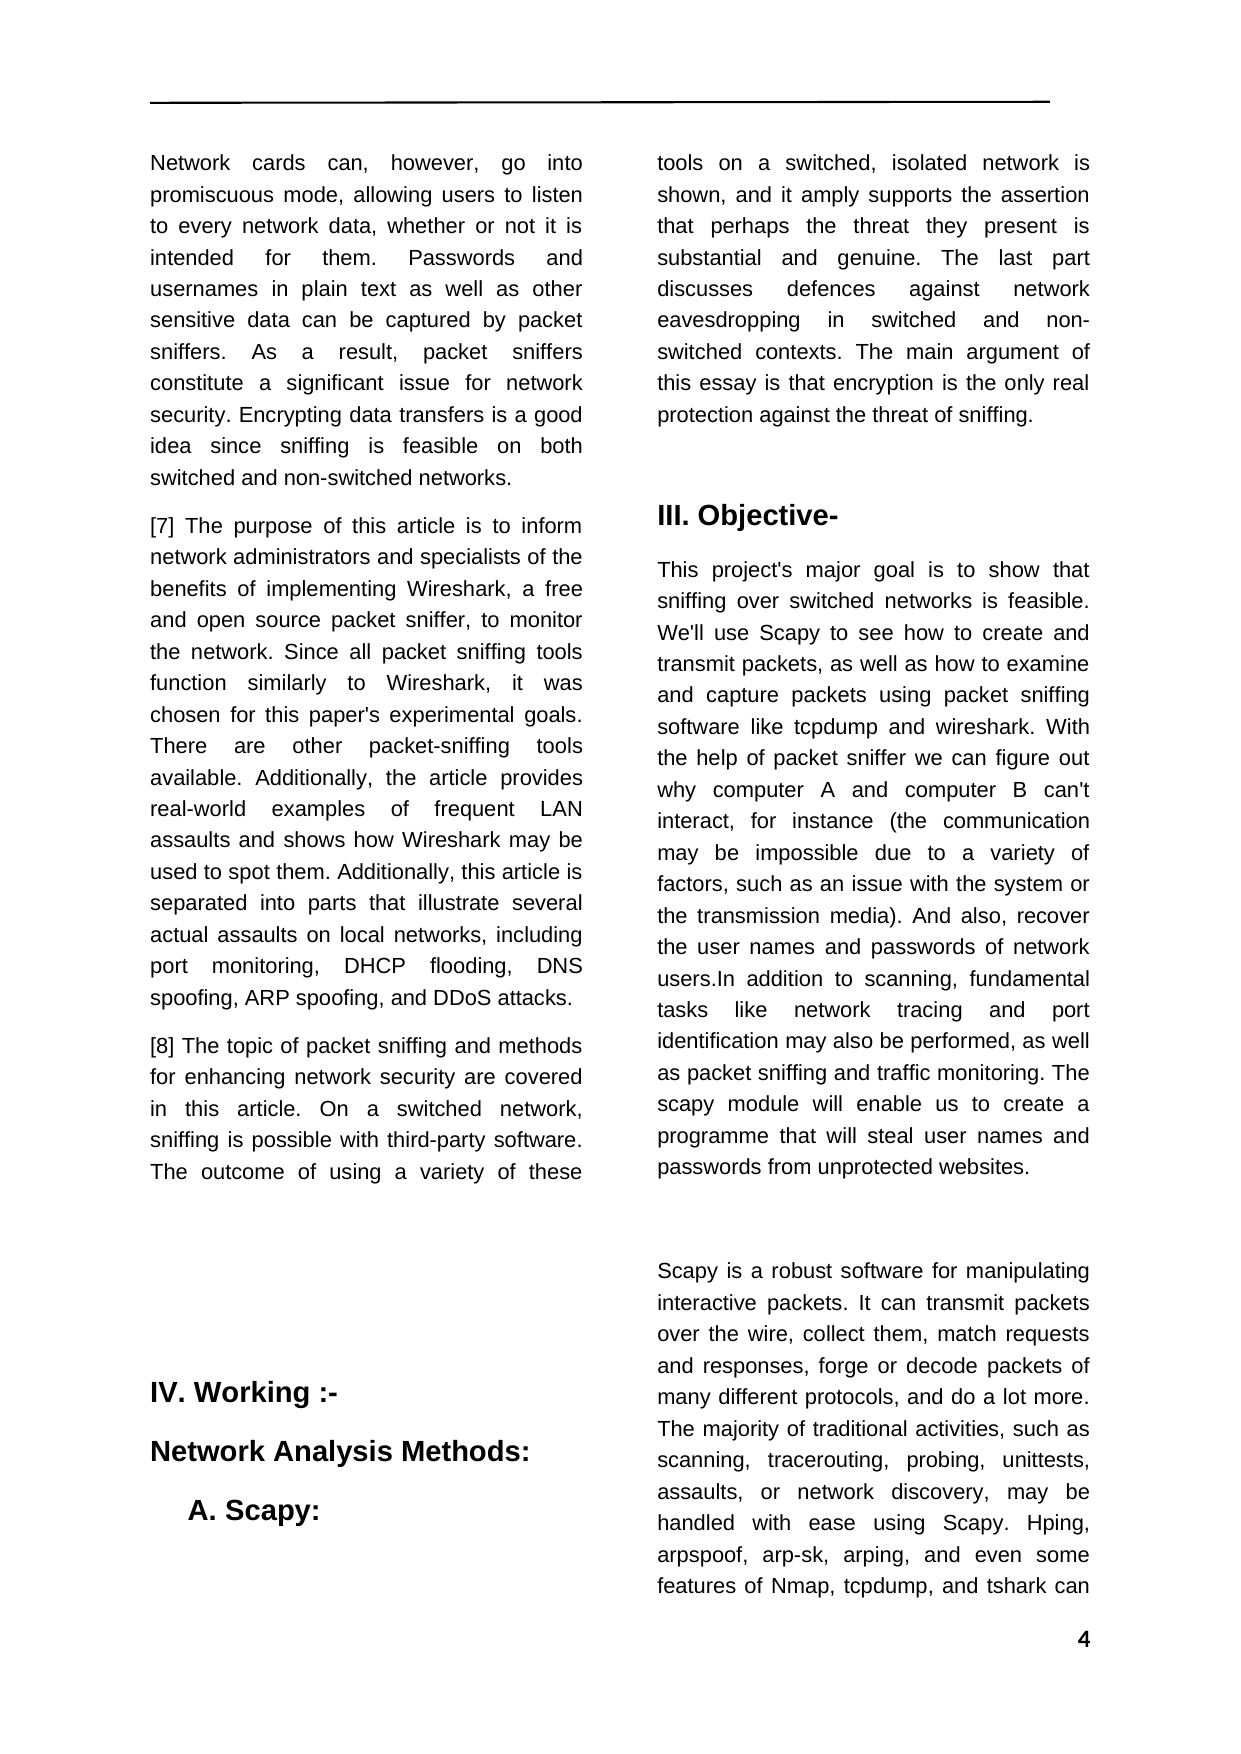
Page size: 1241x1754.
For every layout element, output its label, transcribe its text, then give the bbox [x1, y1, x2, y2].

text III. Objective- [657, 498, 1090, 531]
text [8] The topic of packet sniffing and methods for enhancing network security are covered in this article. On a switched network, sniffing is possible with third-party software. The outcome of using a variety of these tools on a switched, isolated network is shown, and it amply supports the assertion that perhaps the threat they present is substantial and genuine. The last part discusses defences against network eavesdropping in switched and non-switched contexts. The main argument of this essay is that encryption is the only real protection against the threat of sniffing. [657, 150, 1090, 427]
text This project's major goal is to show that sniffing over switched networks is feasible. We'll use Scapy to see how to create and transmit packets, as well as how to examine and capture packets using packet sniffing software like tcpdump and wireshark. With the help of packet sniffer we can figure out why computer A and computer B can't interact, for instance (the communication may be impossible due to a variety of factors, such as an issue with the system or the transmission media). And also, recover the user names and passwords of network users.In addition to scanning, fundamental tasks like network tracing and port identification may also be performed, as well as packet sniffing and traffic monitoring. The scapy module will enable us to create a programme that will steal user names and passwords from unprotected websites. [657, 556, 1090, 1179]
text [7] The purpose of this article is to inform network administrators and specialists of the benefits of implementing Wireshark, a free and open source packet sniffer, to monitor the network. Since all packet sniffing tools function similarly to Wireshark, it was chosen for this paper's experimental goals. There are other packet-sniffing tools available. Additionally, the article provides real-world examples of frequent LAN assaults and shows how Wireshark may be used to spot them. Additionally, this article is separated into parts that illustrate several actual assaults on local networks, including port monitoring, DHCP flooding, DNS spoofing, ARP spoofing, and DDoS attacks. [150, 513, 583, 1010]
text [8] The topic of packet sniffing and methods for enhancing network security are covered in this article. On a switched network, sniffing is possible with third-party software. The outcome of using a variety of these tools on a switched, isolated network is shown, and it amply supports the assertion that perhaps the threat they present is substantial and genuine. The last part discusses defences against network eavesdropping in switched and non-switched contexts. The main argument of this essay is that encryption is the only real protection against the threat of sniffing. [150, 1033, 583, 1184]
text Network Analysis Methods: [150, 1434, 583, 1467]
text IV. Working :- [150, 1375, 583, 1409]
list Scapy: [187, 1492, 583, 1526]
